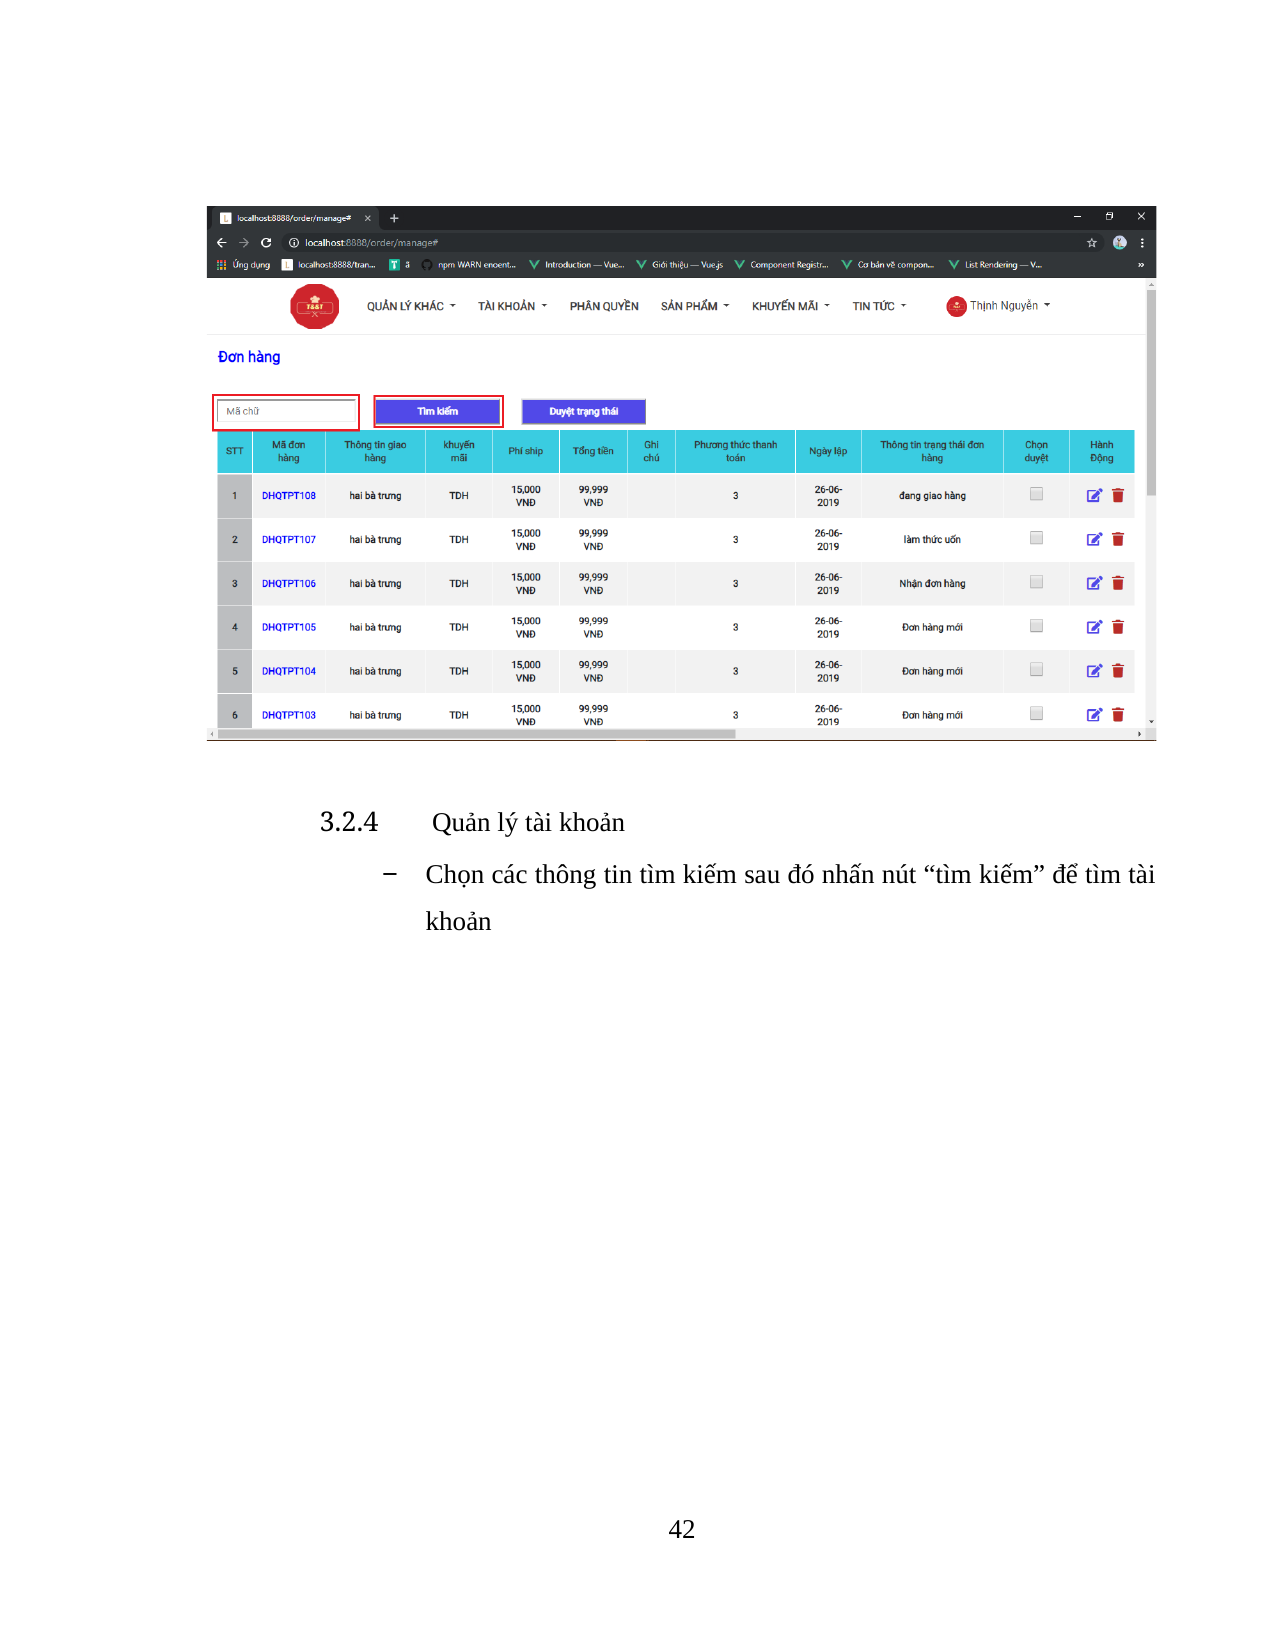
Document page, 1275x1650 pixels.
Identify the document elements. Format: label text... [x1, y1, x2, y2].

list Chọn các thông tin tìm kiếm sau đó nhấn nút “tìm kiếm” để tìm tài khoản [382, 858, 1157, 936]
picture [206, 206, 1157, 741]
list Quản lý tài khoản [319, 803, 1157, 840]
